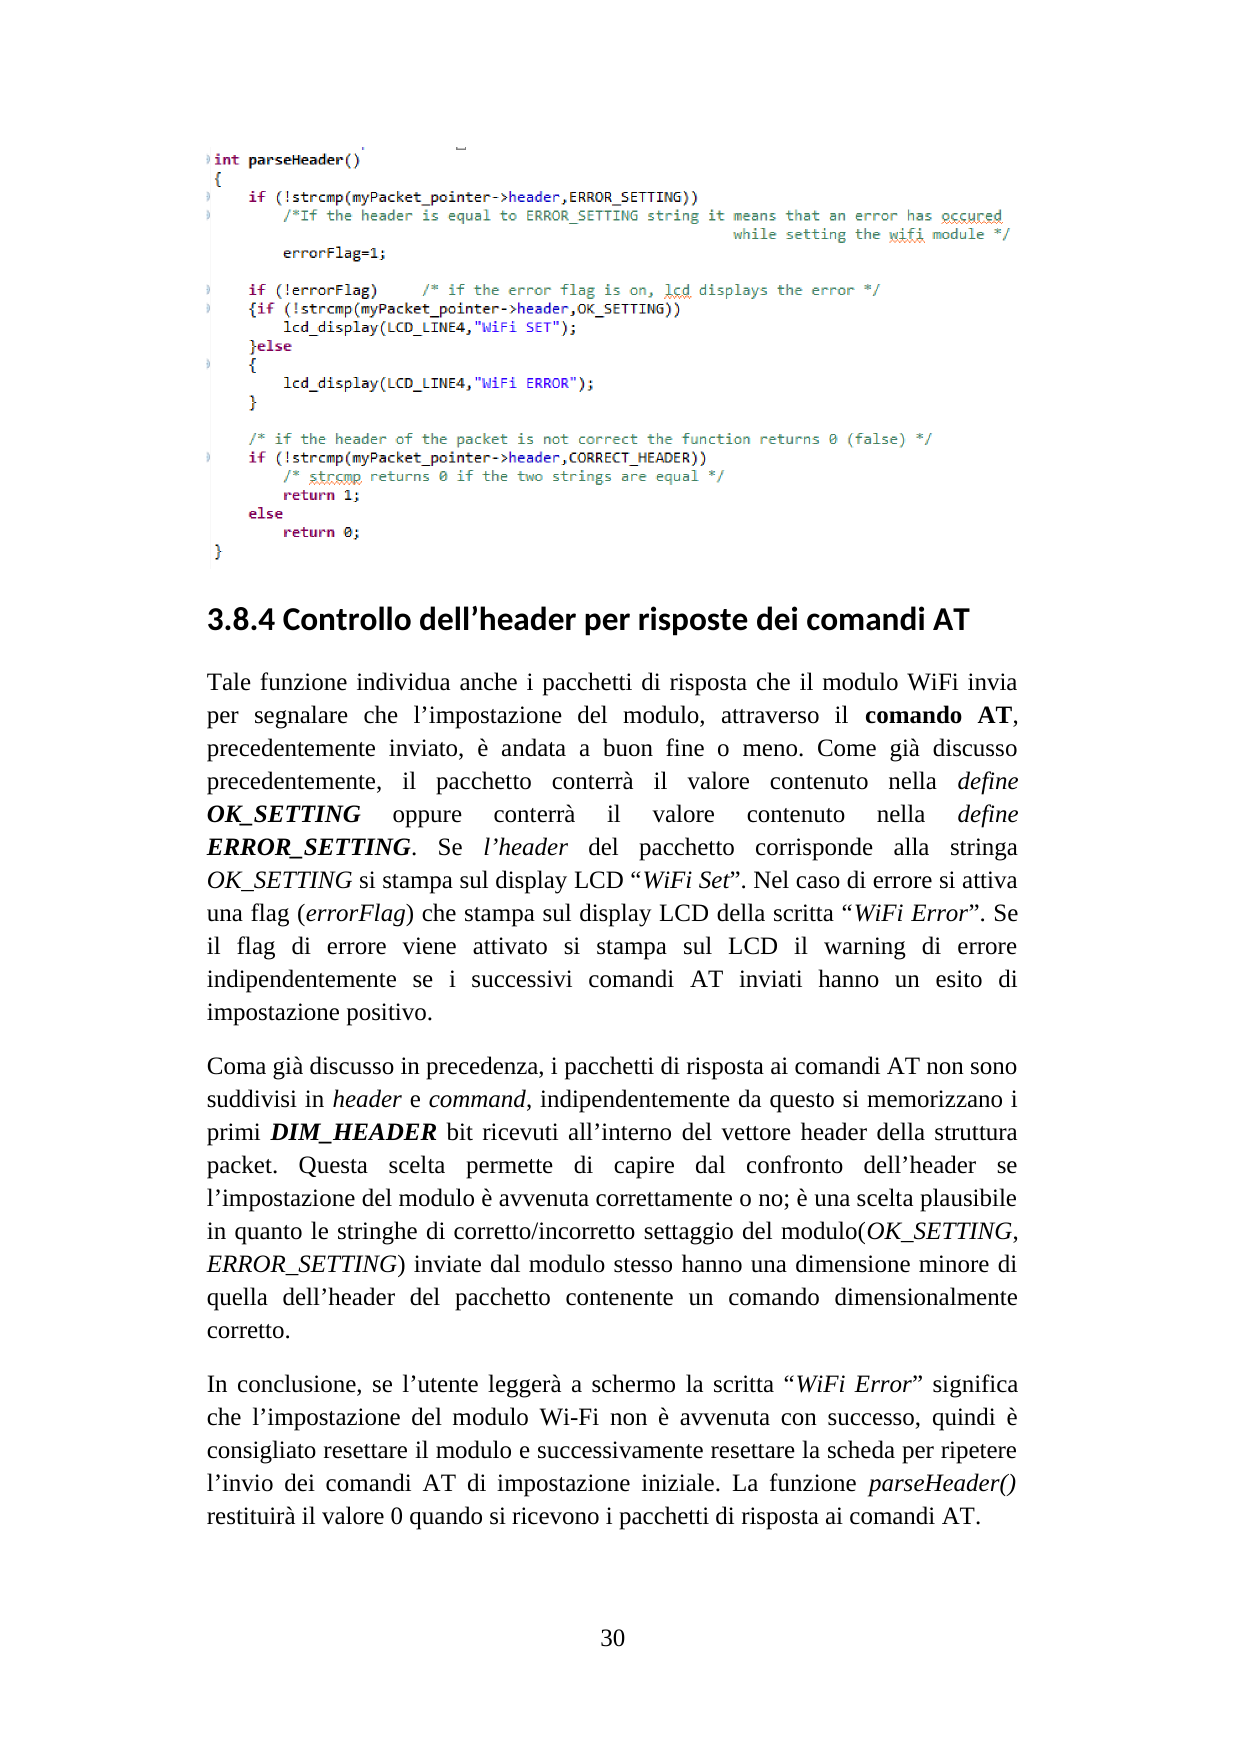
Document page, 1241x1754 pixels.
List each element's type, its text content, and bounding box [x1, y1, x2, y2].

subtitle 3.8.4 Controllo dell’header per risposte dei comandi AT [207, 598, 1018, 638]
picture [206, 147, 1019, 569]
text In conclusione, se l’utente leggerà a schermo la scritta “WiFi Error” significa che l’impostazione del modulo Wi-Fi non è avvenuta con successo, quindi è consigliato resettare il modulo e successivamente resettare la scheda per ripetere l’invio dei comandi AT di impostazione iniziale. La funzione parseHeader() restituirà il valore 0 quando si ricevono i pacchetti di risposta ai comandi AT. [207, 1369, 1018, 1530]
text Coma già discusso in precedenza, i pacchetti di risposta ai comandi AT non sono suddivisi in header e command, indipendentemente da questo si memorizzano i primi DIM_HEADER bit ricevuti all’interno del vettore header della struttura packet. Questa scelta permette di capire dal confronto dell’header se l’impostazione del modulo è avvenuta correttamente o no; è una scelta plausibile in quanto le stringhe di corretto/incorretto settaggio del modulo(OK_SETTING, ERROR_SETTING) inviate dal modulo stesso hanno una dimensione minore di quella dell’header del pacchetto contenente un comando dimensionalmente corretto. [207, 1051, 1018, 1344]
text Tale funzione individua anche i pacchetti di risposta che il modulo WiFi invia per segnalare che l’impostazione del modulo, attraverso il comando AT, precedentemente inviato, è andata a buon fine o meno. Come già discusso precedentemente, il pacchetto conterrà il valore contenuto nella define OK_SETTING oppure conterrà il valore contenuto nella define ERROR_SETTING. Se l’header del pacchetto corrisponde alla stringa OK_SETTING si stampa sul display LCD “WiFi Set”. Nel caso di errore si attiva una flag (errorFlag) che stampa sul display LCD della scritta “WiFi Error”. Se il flag di errore viene attivato si stampa sul LCD il warning di errore indipendentemente se i successivi comandi AT inviati hanno un esito di impostazione positivo. [207, 667, 1018, 1026]
